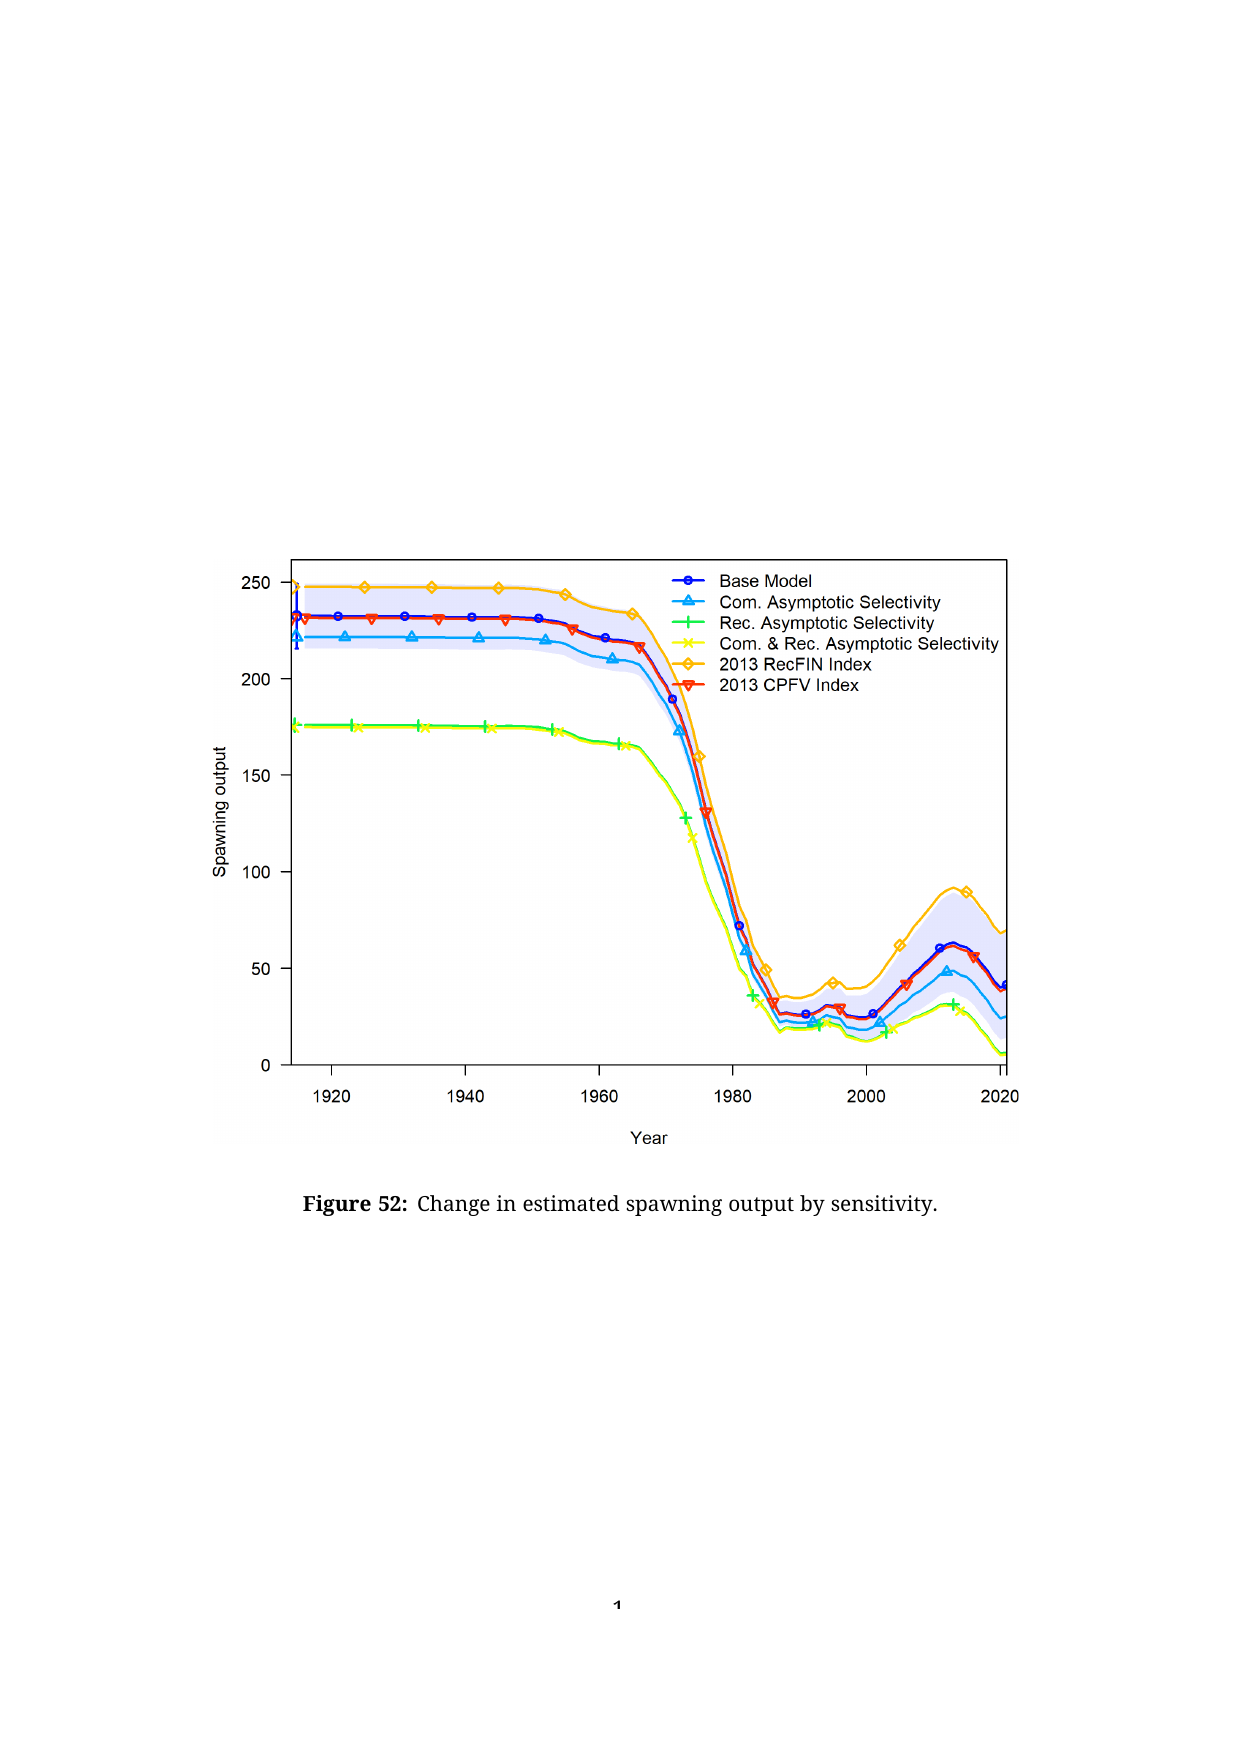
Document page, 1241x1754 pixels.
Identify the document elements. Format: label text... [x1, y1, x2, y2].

picture [212, 559, 1019, 1144]
text Figure 52: Change in estimated spawning output by sensitivity. [206, 1189, 1034, 1218]
